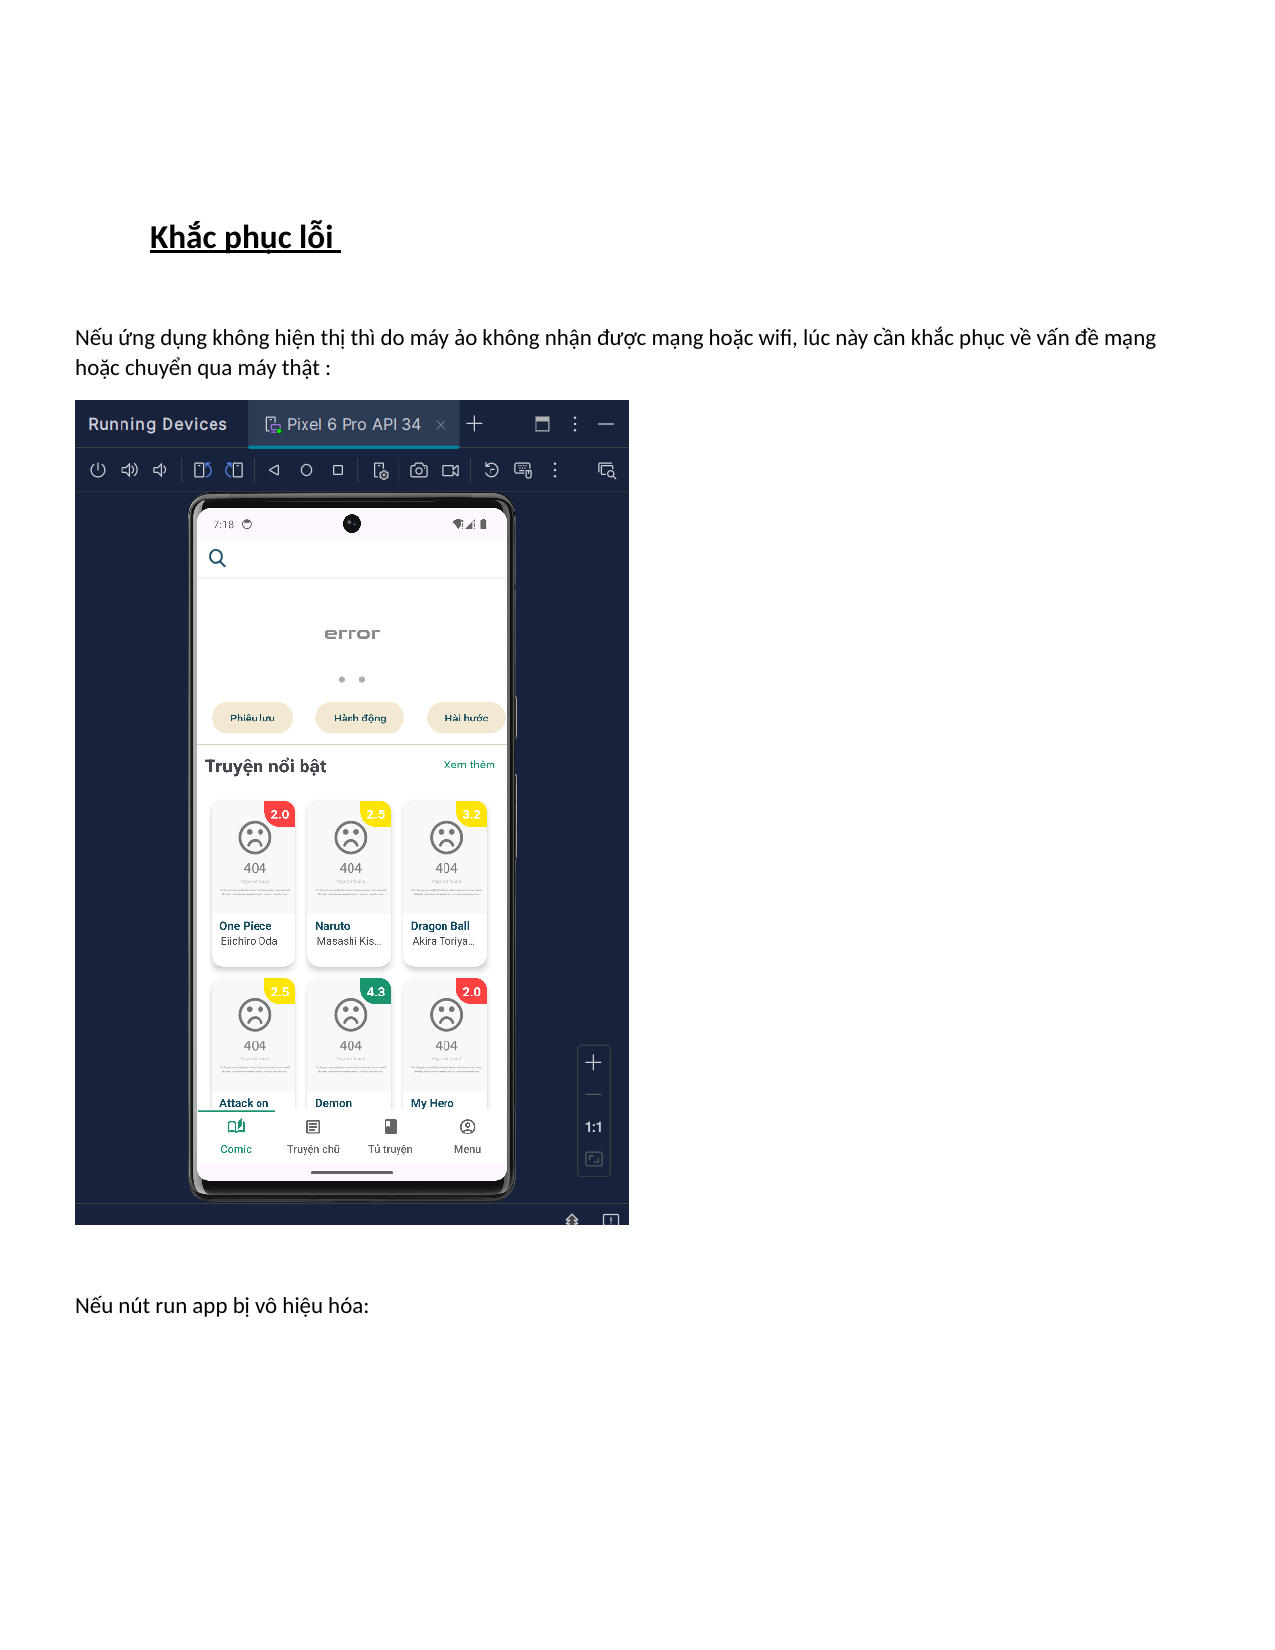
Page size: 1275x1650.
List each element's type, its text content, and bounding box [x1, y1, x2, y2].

text Nếu nút run app bị vô hiệu hóa: [75, 1291, 1200, 1319]
picture [75, 400, 629, 1225]
text Nếu ứng dụng không hiện thị thì do máy ảo không nhận được mạng hoặc wifi, lúc này cần khắc phục về vấn đề mạng hoặc chuyển qua máy thật : [75, 323, 1200, 381]
text Khắc phục lỗi [75, 216, 1200, 256]
